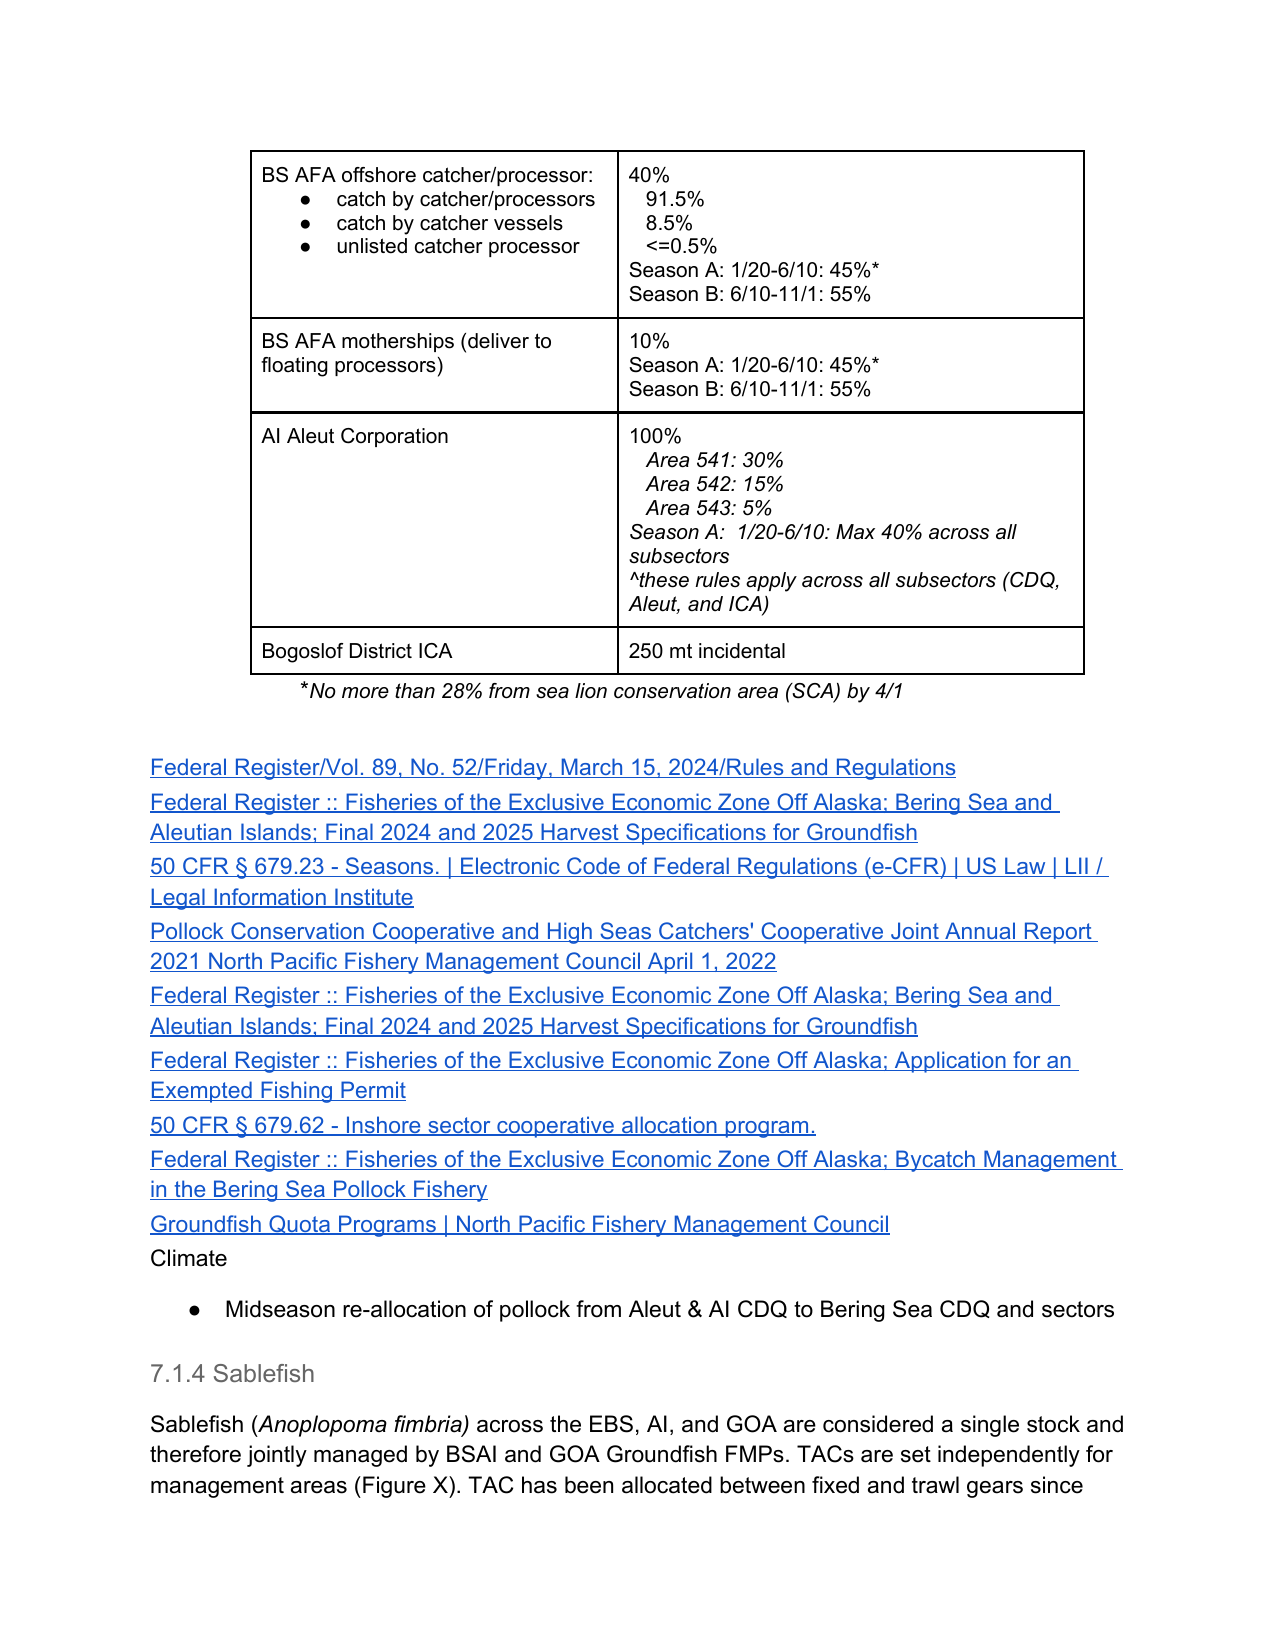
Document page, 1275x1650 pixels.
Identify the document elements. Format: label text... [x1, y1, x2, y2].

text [150, 1411, 1125, 1498]
table_cell BS AFA motherships (deliver to floating processors) [252, 319, 617, 411]
table_cell 10% Season A: 1/20-6/10: 45%* Season B: 6/10-11/1: 55% [619, 319, 1083, 411]
subtitle 7.1.4 Sablefish [150, 1357, 1125, 1390]
table_cell Bogoslof District ICA [252, 628, 617, 673]
text Pollock Conservation Cooperative and High Seas Catchers' Cooperative Joint Annual Report 2021 North Pacific Fishery Management Council April 1, 2022 [150, 916, 1125, 976]
text Climate [150, 1243, 1125, 1273]
text Federal Register :: Fisheries of the Exclusive Economic Zone Off Alaska; Bering Sea and Aleutian Islands; Final 2024 and 2025 Harvest Specifications for Groundfish [150, 787, 1125, 847]
text Federal Register/Vol. 89, No. 52/Friday, March 15, 2024/Rules and Regulations [150, 752, 1125, 783]
text *No more than 28% from sea lion conservation area (SCA) by 4/1 [150, 675, 1125, 706]
table_cell 40% 91.5% 8.5% <=0.5% Season A: 1/20-6/10: 45%* Season B: 6/10-11/1: 55% [619, 152, 1083, 317]
text Federal Register :: Fisheries of the Exclusive Economic Zone Off Alaska; Application for an Exempted Fishing Permit [150, 1045, 1125, 1106]
text Federal Register :: Fisheries of the Exclusive Economic Zone Off Alaska; Bering Sea and Aleutian Islands; Final 2024 and 2025 Harvest Specifications for Groundfish [150, 980, 1125, 1041]
text Federal Register :: Fisheries of the Exclusive Economic Zone Off Alaska; Bycatch Management in the Bering Sea Pollock Fishery [150, 1144, 1125, 1204]
table_cell AI Aleut Corporation [252, 414, 617, 626]
text 50 CFR § 679.23 - Seasons. | Electronic Code of Federal Regulations (e-CFR) | US Law | LII / Legal Information Institute [150, 851, 1125, 912]
table_cell 250 mt incidental [619, 628, 1083, 673]
text 50 CFR § 679.62 - Inshore sector cooperative allocation program. [150, 1109, 1125, 1140]
list Midseason re-allocation of pollock from Aleut & AI CDQ to Bering Sea CDQ and sectors [187, 1294, 1125, 1324]
table_cell BS AFA offshore catcher/processor: catch by catcher/processors catch by catcher vessels unlisted catcher processor [252, 152, 617, 317]
table_cell 100% Area 541: 30% Area 542: 15% Area 543: 5% Season A: 1/20-6/10: Max 40% across all subsectors ^these rules apply across all subsectors (CDQ, Aleut, and ICA) [619, 414, 1083, 626]
text Groundfish Quota Programs | North Pacific Fishery Management Council [150, 1208, 1125, 1239]
